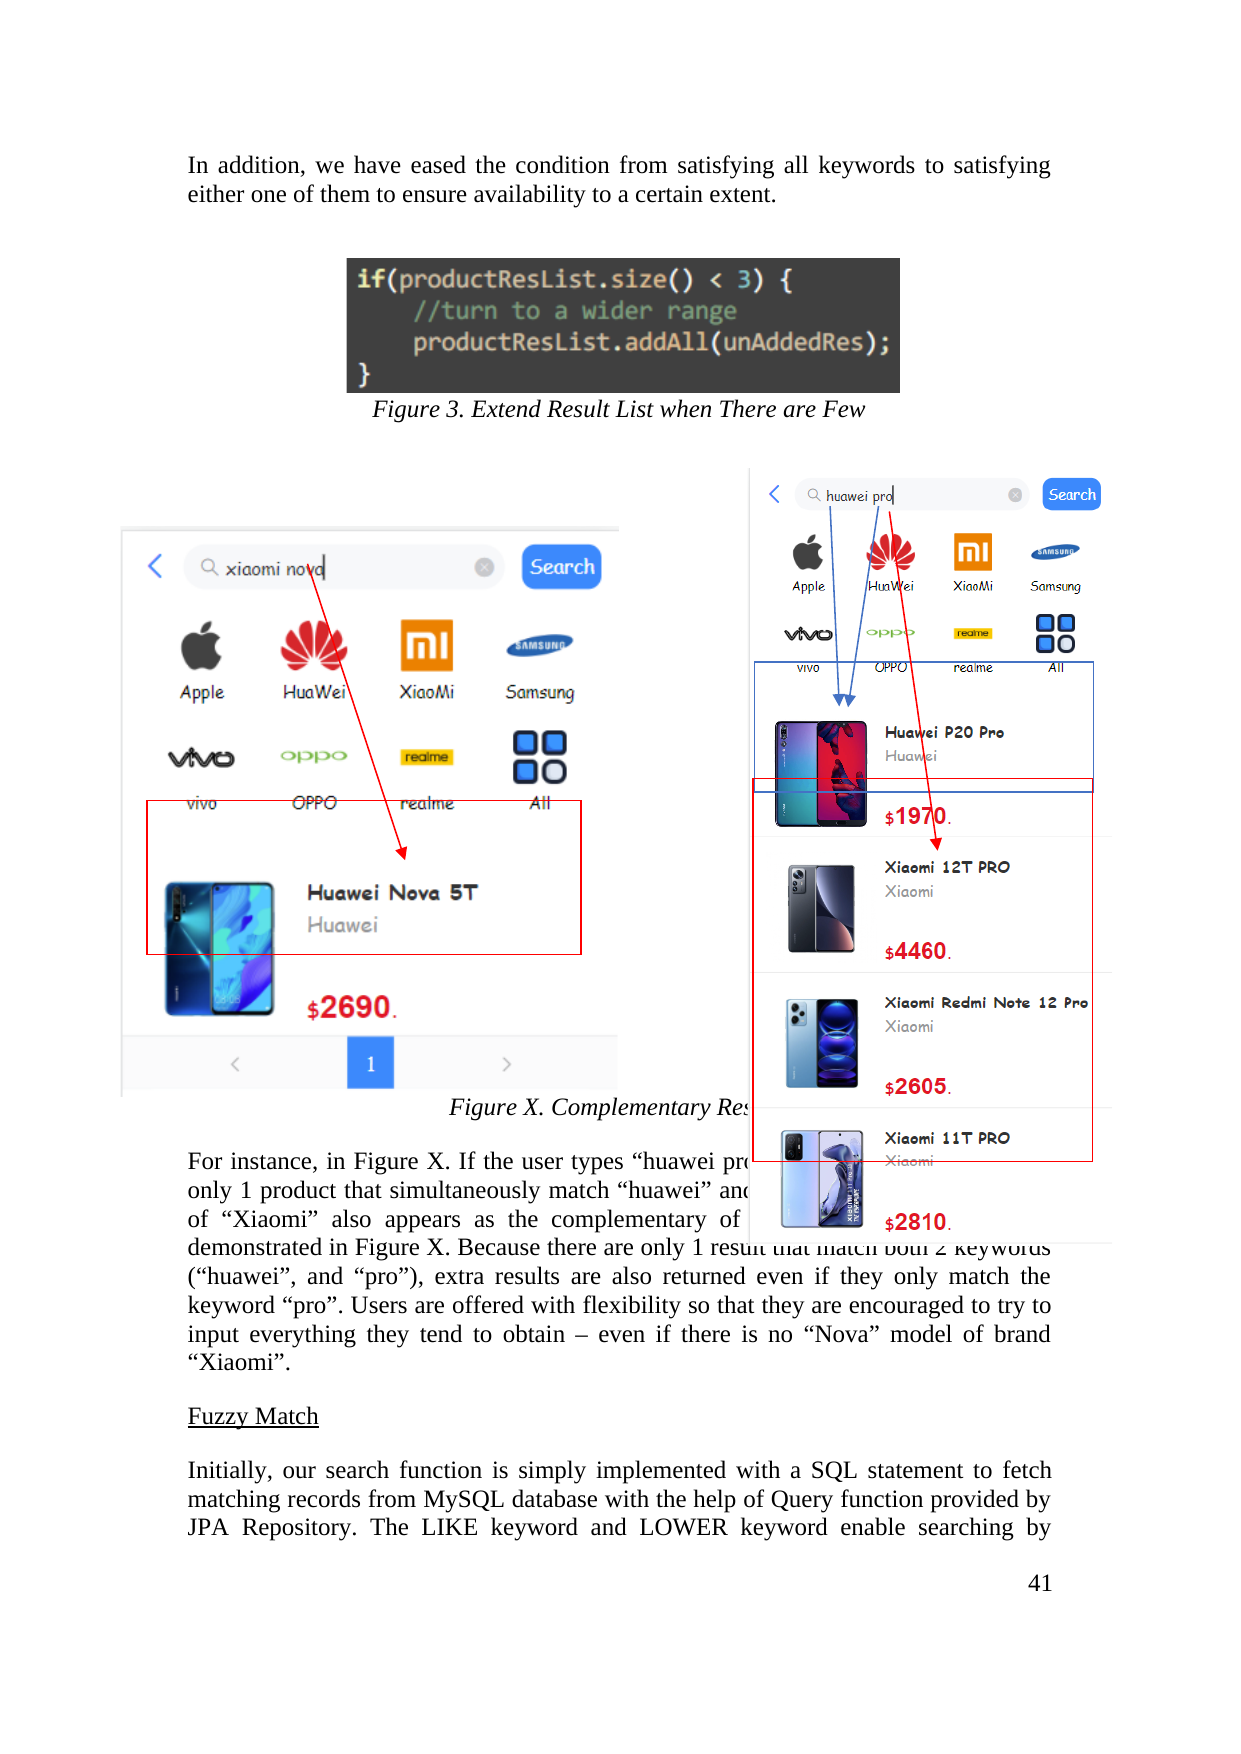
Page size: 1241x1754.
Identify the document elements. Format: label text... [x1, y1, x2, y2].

text Figure X. Complementary Results [187, 1092, 747, 1121]
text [187, 1455, 1053, 1541]
text For instance, in Figure X. If the user types “huawei pro”. In our test dataset, there is only 1 product that simultaneously match “huawei” and “pro”. Besides, “Pro” model of “Xiaomi” also appears as the complementary of the result. Another example demonstrated in Figure X. Because there are only 1 result that match both 2 keywords (“huawei”, and “pro”), extra results are also returned even if they only match the keyword “pro”. Users are offered with flexibility so that they are encouraged to try to input everything they tend to obtain – even if there is no “Nova” model of brand “Xiaomi”. [187, 1146, 1053, 1376]
picture [120, 526, 619, 1097]
picture [346, 258, 900, 393]
text Figure 3. Extend Result List when There are Few [187, 394, 1053, 422]
picture [747, 468, 1113, 1246]
text In addition, we have eased the condition from satisfying all keywords to satisfying either one of them to ensure availability to a certain extent. [187, 150, 1053, 207]
text Fuzzy Match [187, 1401, 1053, 1430]
